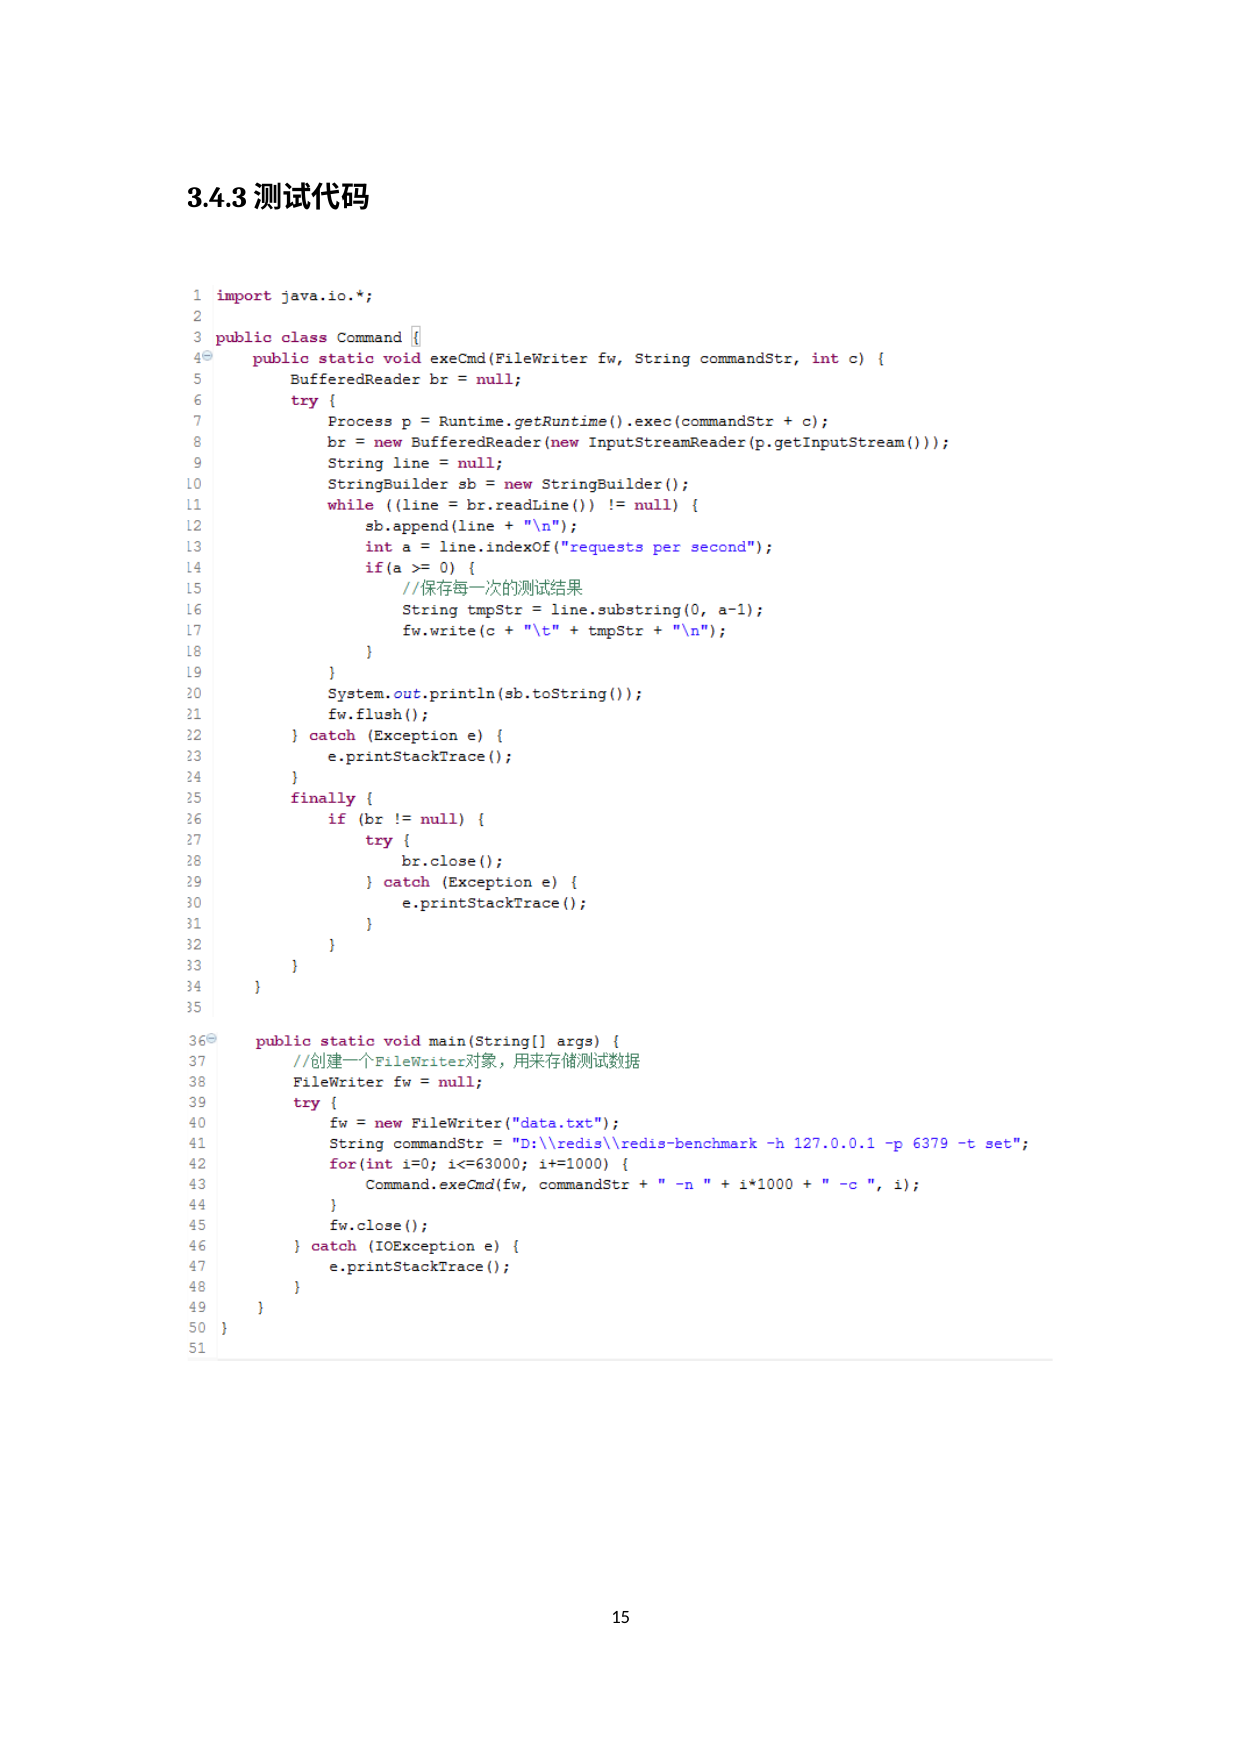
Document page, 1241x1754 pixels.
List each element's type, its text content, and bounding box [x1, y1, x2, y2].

subtitle 3.4.3 测试代码 [187, 162, 1053, 227]
